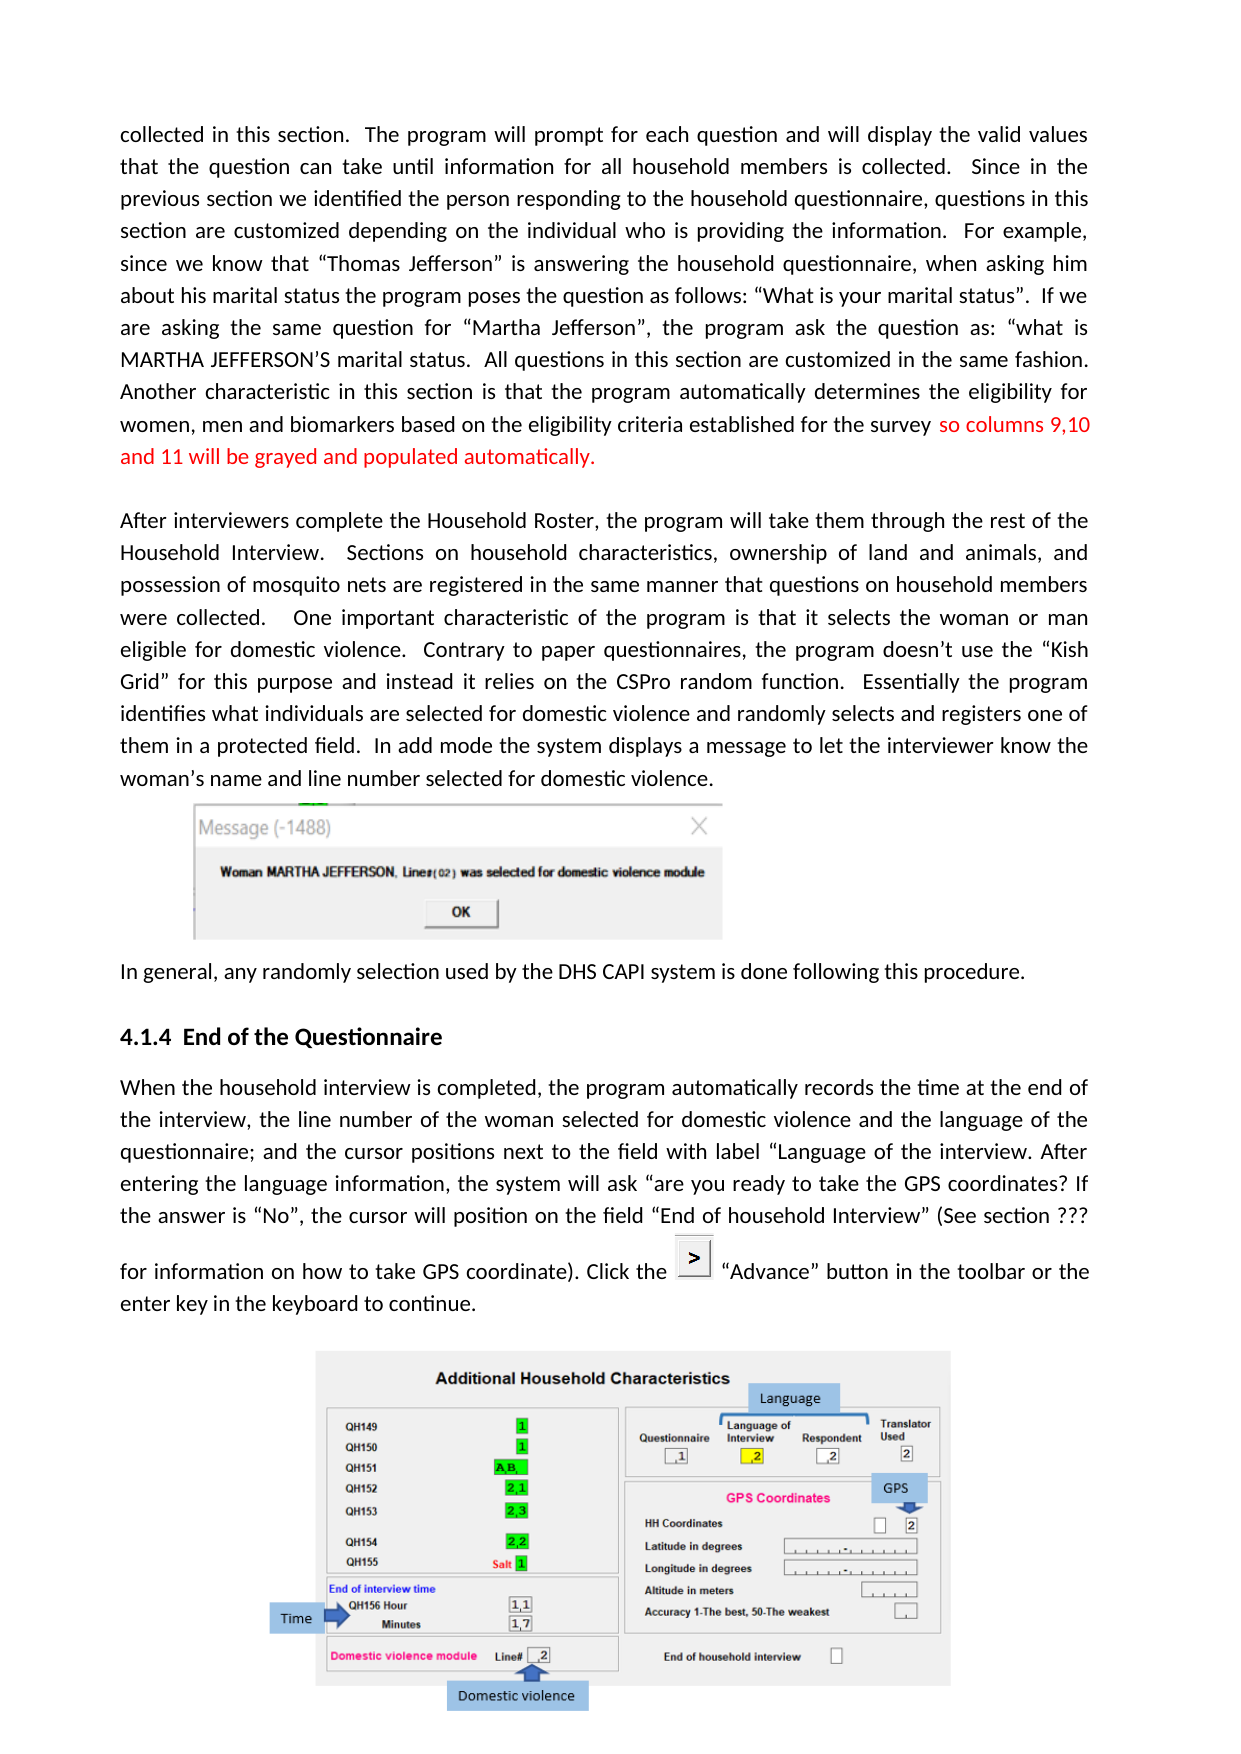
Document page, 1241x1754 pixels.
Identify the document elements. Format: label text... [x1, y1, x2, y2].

subtitle 4.1.4 End of the Questionnaire [120, 1021, 1090, 1052]
text In general, any randomly selection used by the DHS CAPI system is done following this procedure. [120, 957, 1090, 985]
text When the household interview is completed, the program automatically records the time at the end of the interview, the line number of the woman selected for domestic violence and the language of the questionnaire; and the cursor positions next to the field with label “Language of the interview. After entering the language information, the system will ask “are you ready to take the GPS coordinates? If the answer is “No”, the cursor will position on the field “End of household Interview” (See section ??? for information on how to take GPS coordinate). Click the “Advance” button in the toolbar or the enter key in the keyboard to continue. [120, 1073, 1090, 1317]
picture [192, 803, 724, 943]
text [120, 120, 1090, 470]
picture [253, 1330, 957, 1713]
text After interviewers complete the Household Roster, the program will take them through the rest of the Household Interview. Sections on household characteristics, ownership of land and animals, and possession of mosquito nets are registered in the same manner that questions on household members were collected. One important characteristic of the program is that it selects the woman or man eligible for domestic violence. Contrary to paper questionnaires, the program doesn’t use the “Kish Grid” for this purpose and instead it relies on the CSPro random function. Essentially the program identifies what individuals are selected for domestic violence and randomly selects and registers one of them in a protected field. In add mode the system displays a message to let the interviewer know the woman’s name and line number selected for domestic violence. [120, 506, 1090, 792]
picture [674, 1233, 714, 1280]
